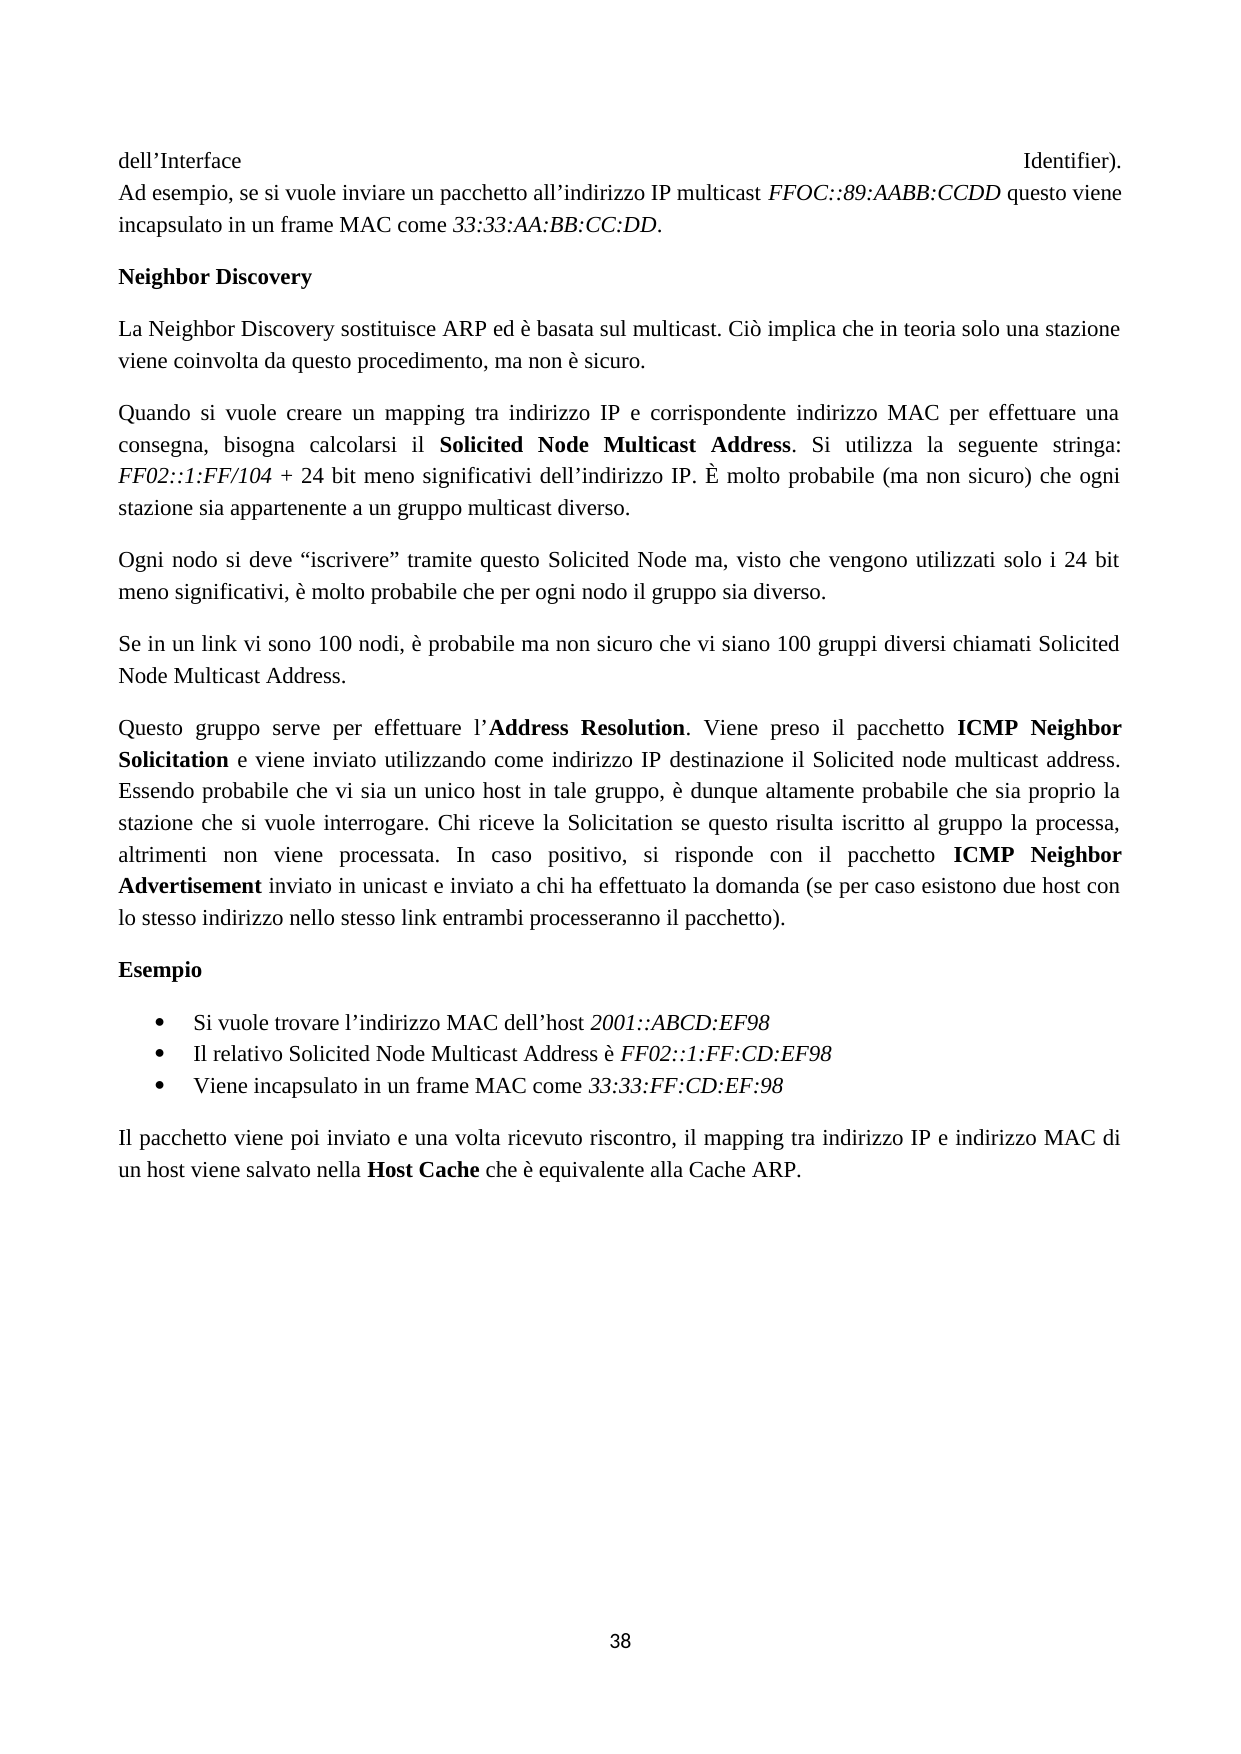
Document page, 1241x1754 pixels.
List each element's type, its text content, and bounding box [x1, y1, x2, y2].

text Neighbor Discovery [118, 263, 1122, 289]
text Ogni nodo si deve “iscrivere” tramite questo Solicited Node ma, visto che vengono utilizzati solo i 24 bit meno significativi, è molto probabile che per ogni nodo il gruppo sia diverso. [118, 547, 1122, 604]
list Il relativo Solicited Node Multicast Address è FF02::1:FF:CD:EF98 [156, 1040, 1122, 1067]
text Il pacchetto viene poi inviato e una volta ricevuto riscontro, il mapping tra indirizzo IP e indirizzo MAC di un host viene salvato nella Host Cache che è equivalente alla Cache ARP. [118, 1124, 1122, 1182]
list Viene incapsulato in un frame MAC come 33:33:FF:CD:EF:98 [156, 1072, 1122, 1098]
text Esempio [118, 956, 1122, 983]
text Se in un link vi sono 100 nodi, è probabile ma non sicuro che vi siano 100 gruppi diversi chiamati Solicited Node Multicast Address. [118, 631, 1122, 688]
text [118, 148, 1122, 237]
text La Neighbor Discovery sostituisce ARP ed è basata sul multicast. Ciò implica che in teoria solo una stazione viene coinvolta da questo procedimento, ma non è sicuro. [118, 316, 1122, 373]
text Quando si vuole creare un mapping tra indirizzo IP e corrispondente indirizzo MAC per effettuare una consegna, bisogna calcolarsi il Solicited Node Multicast Address. Si utilizza la seguente stringa: FF02::1:FF/104 + 24 bit meno significativi dell’indirizzo IP. È molto probabile (ma non sicuro) che ogni stazione sia appartenente a un gruppo multicast diverso. [118, 399, 1122, 521]
text Questo gruppo serve per effettuare l’Address Resolution. Viene preso il pacchetto ICMP Neighbor Solicitation e viene inviato utilizzando come indirizzo IP destinazione il Solicited node multicast address. Essendo probabile che vi sia un unico host in tale gruppo, è dunque altamente probabile che sia proprio la stazione che si vuole interrogare. Chi riceve la Solicitation se questo risulta iscritto al gruppo la processa, altrimenti non viene processata. In caso positivo, si risponde con il pacchetto ICMP Neighbor Advertisement inviato in unicast e inviato a chi ha effettuato la domanda (se per caso esistono due host con lo stesso indirizzo nello stesso link entrambi processeranno il pacchetto). [118, 714, 1122, 930]
list Si vuole trovare l’indirizzo MAC dell’host 2001::ABCD:EF98 [156, 1009, 1122, 1035]
